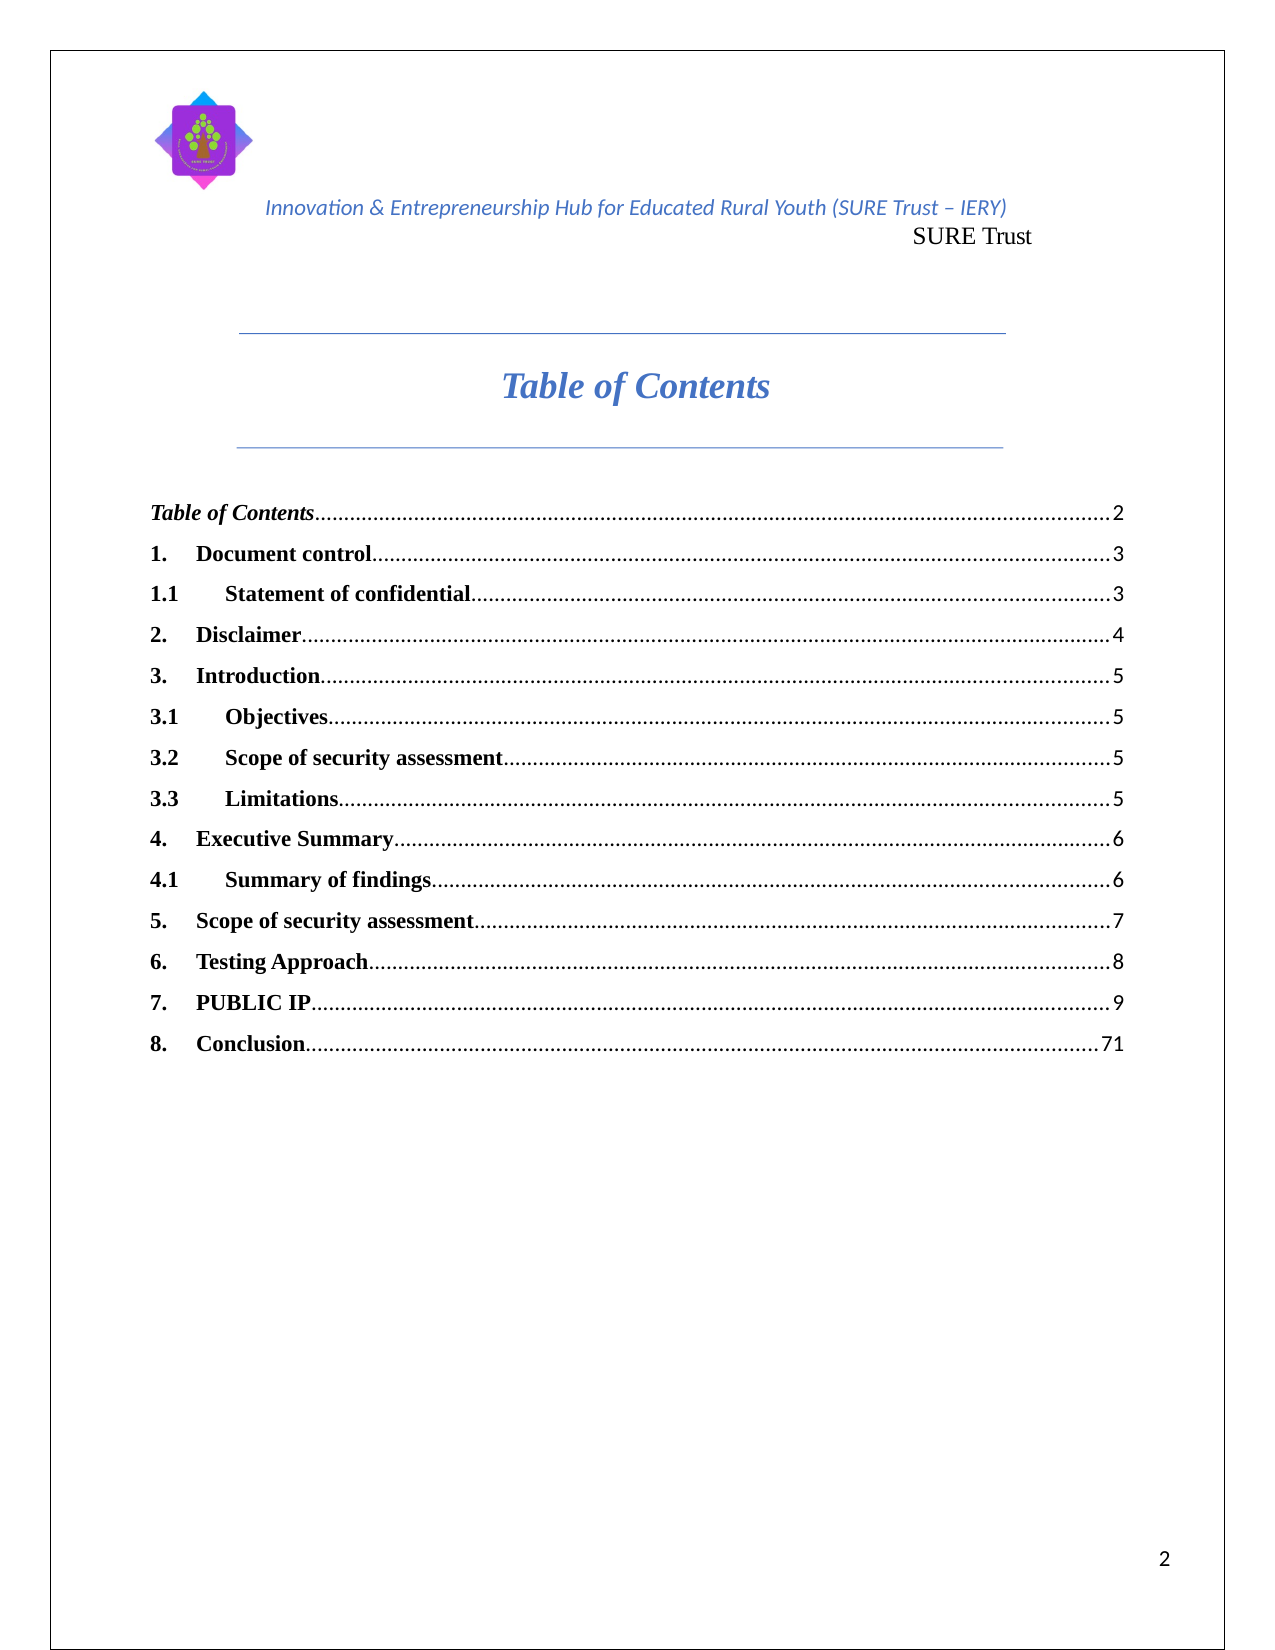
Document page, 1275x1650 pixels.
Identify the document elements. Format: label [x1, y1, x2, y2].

picture [150, 88, 255, 194]
